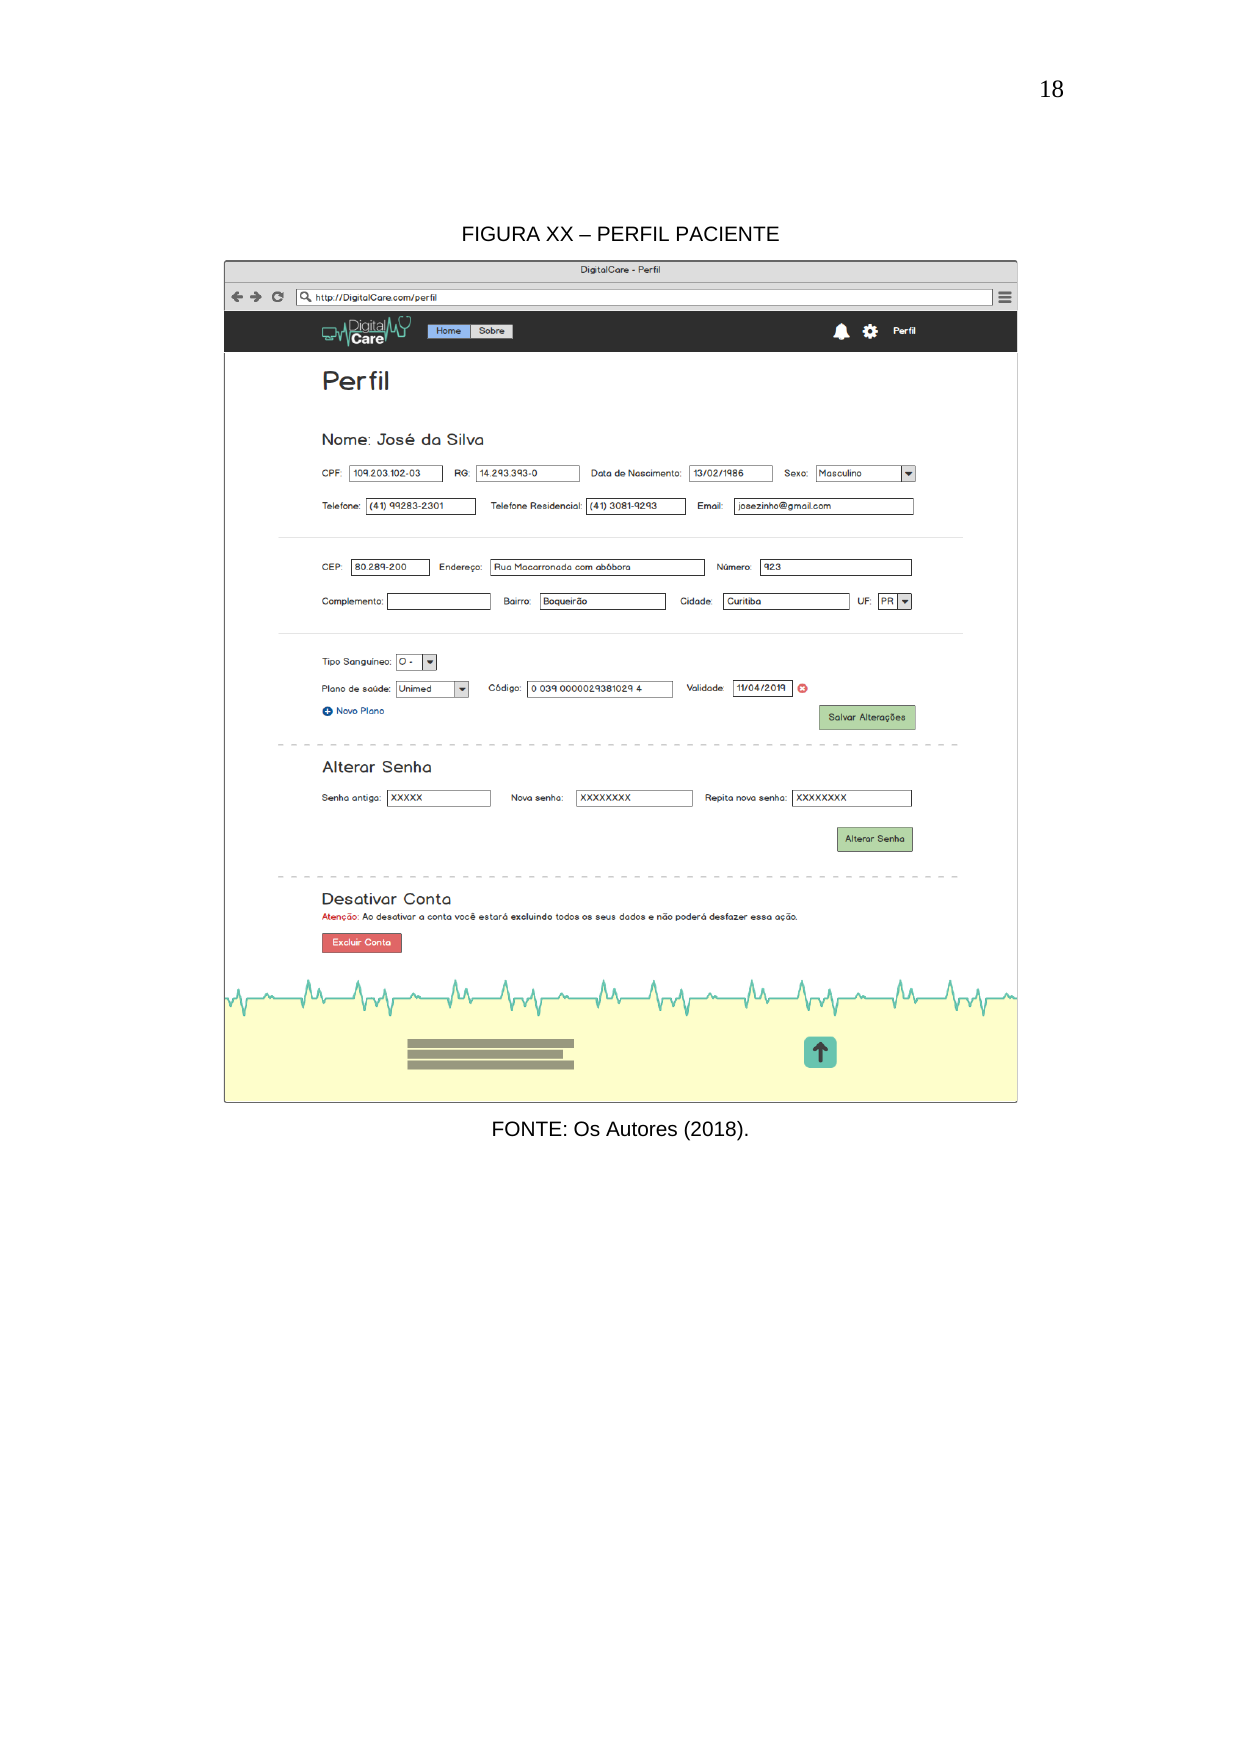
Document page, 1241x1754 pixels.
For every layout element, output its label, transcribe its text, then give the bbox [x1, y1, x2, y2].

picture [223, 260, 1018, 1103]
text FONTE: Os Autores (2018). [177, 1117, 1064, 1141]
text FIGURA XX – PERFIL PACIENTE [177, 218, 1064, 246]
